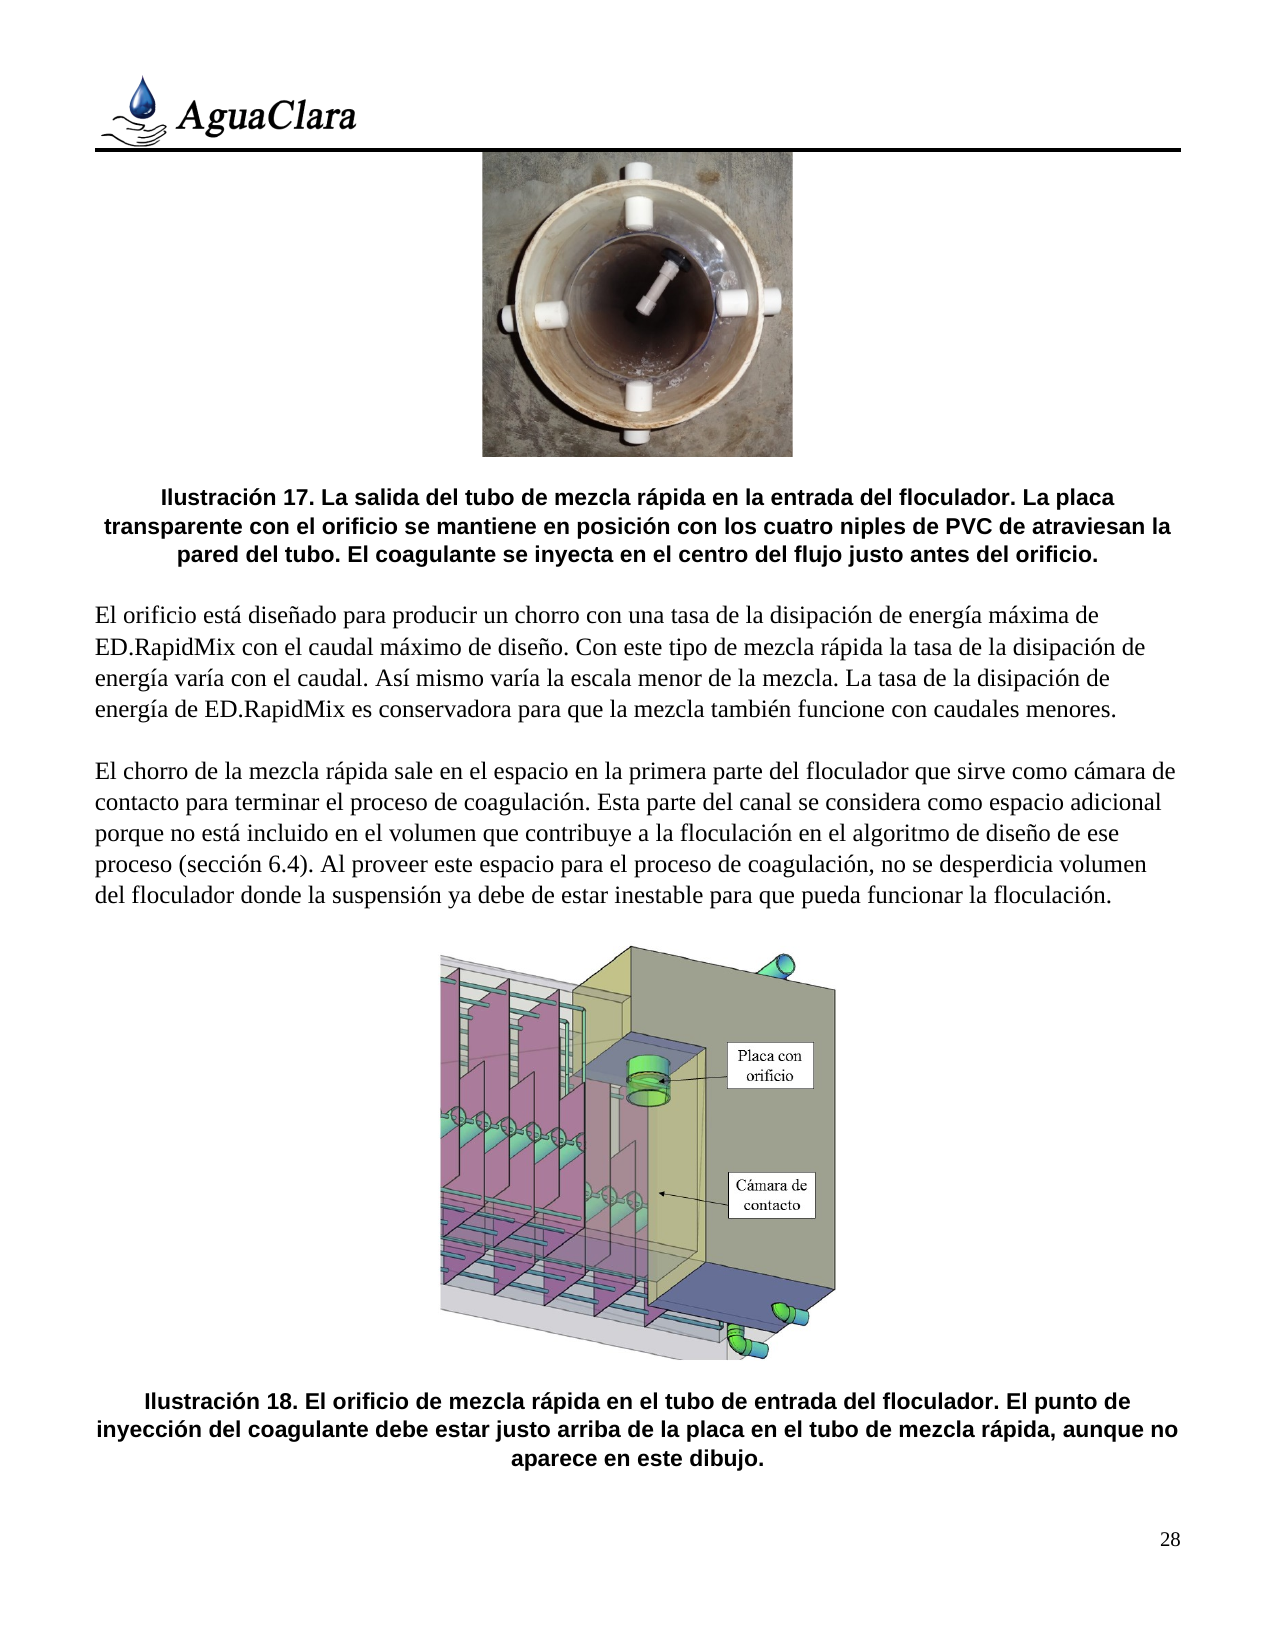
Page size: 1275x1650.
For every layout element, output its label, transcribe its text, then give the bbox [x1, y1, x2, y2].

text Ilustración 19. La salida del tubo de mezcla rápida en la entrada del floculador. La placa transparente con el orificio se mantiene en posición con los cuatro niples de PVC de atraviesan la pared del tubo. El coagulante se inyecta en el centro del flujo justo antes del orificio. [94, 484, 1181, 567]
picture [94, 75, 373, 148]
text El chorro de la mezcla rápida sale en el espacio en la primera parte del floculador que sirve como cámara de contacto para terminar el proceso de coagulación. Esta parte del canal se considera como espacio adicional porque no está incluido en el volumen que contribuye a la floculación en el algoritmo de diseño de ese proceso (sección 6.4). Al proveer este espacio para el proceso de coagulación, no se desperdicia volumen del floculador donde la suspensión ya debe de estar inestable para que pueda funcionar la floculación. [94, 756, 1181, 909]
picture [437, 936, 838, 1361]
text Ilustración 20. El orificio de mezcla rápida en el tubo de entrada del floculador. El punto de inyección del coagulante debe estar justo arriba de la placa en el tubo de mezcla rápida, aunque no aparece en este dibujo. [94, 1388, 1181, 1471]
text El orificio está diseñado para producir un chorro con una tasa de la disipación de energía máxima de ED.RapidMix con el caudal máximo de diseño. Con este tipo de mezcla rápida la tasa de la disipación de energía varía con el caudal. Así mismo varía la escala menor de la mezcla. La tasa de la disipación de energía de ED.RapidMix es conservadora para que la mezcla también funcione con caudales menores. [94, 601, 1181, 722]
picture [482, 152, 793, 457]
